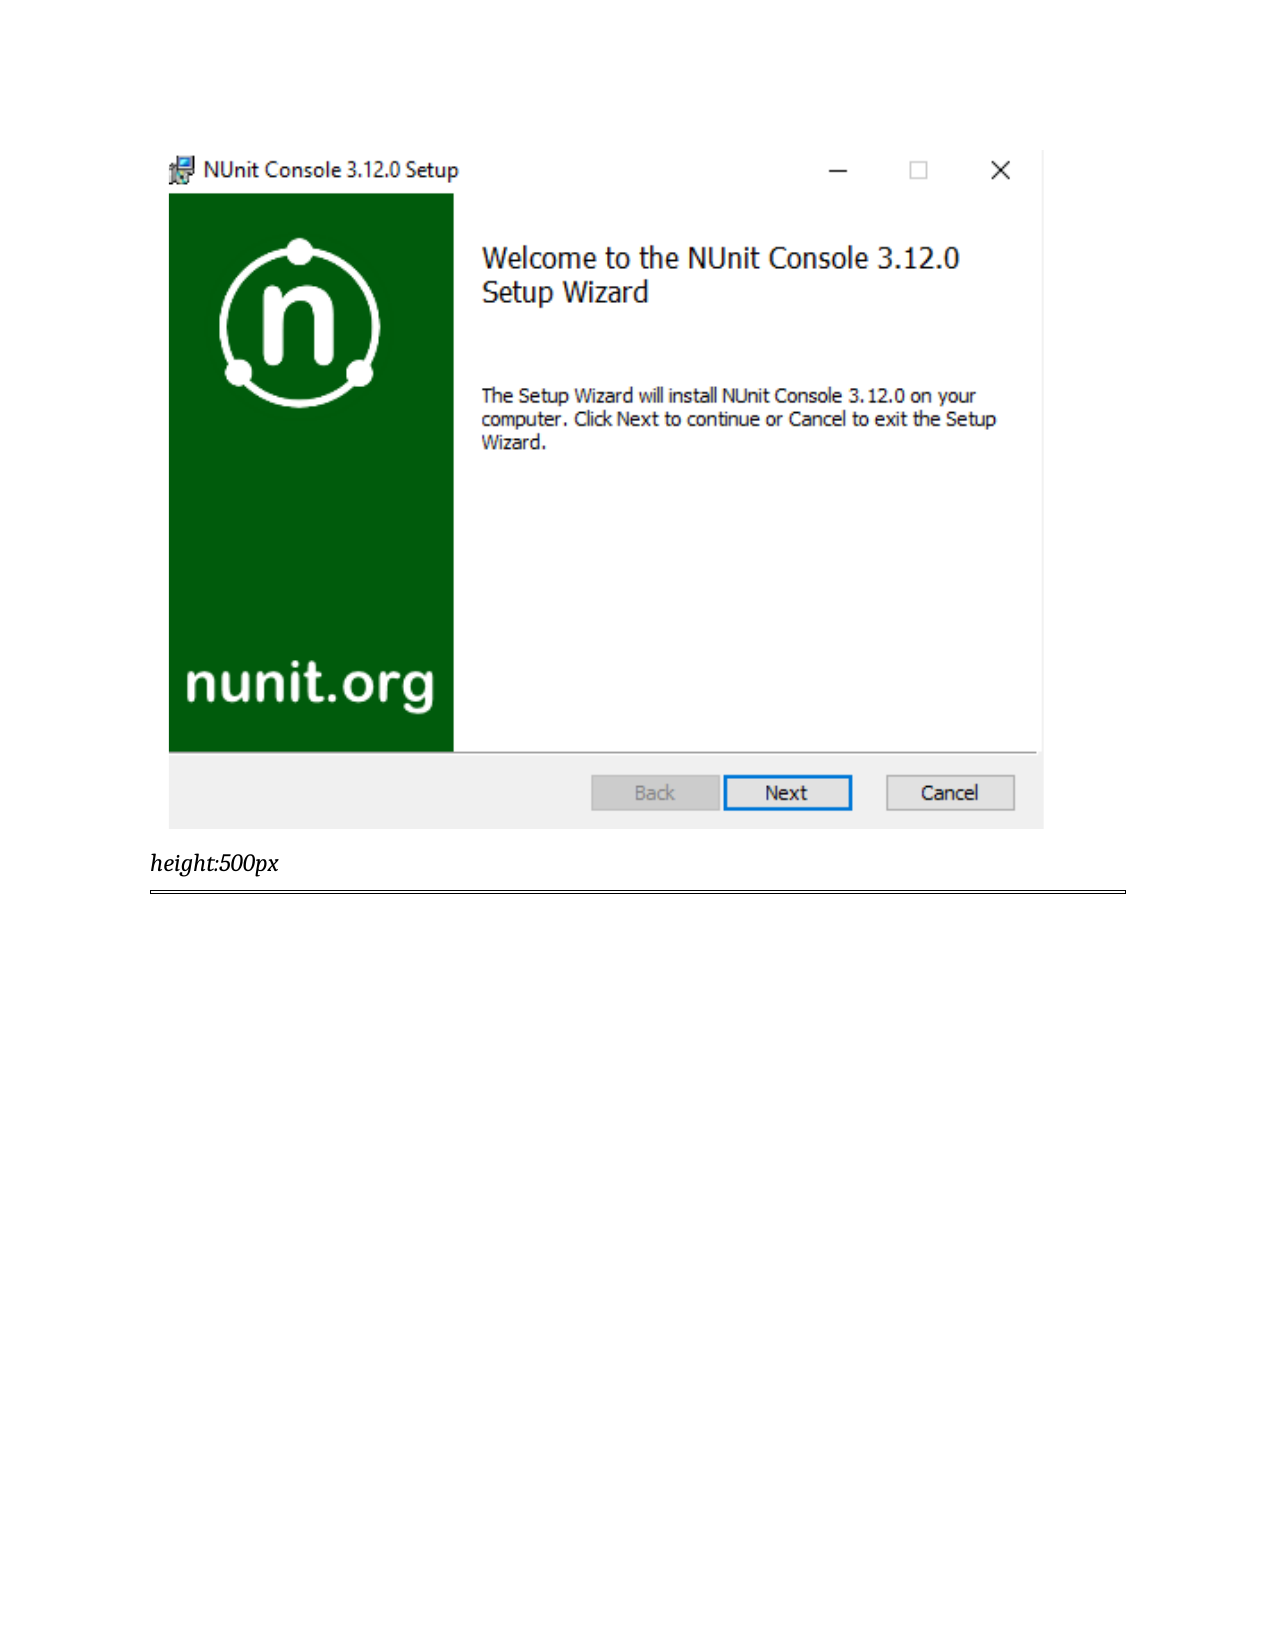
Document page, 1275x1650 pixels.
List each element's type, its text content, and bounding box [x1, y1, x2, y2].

picture [168, 150, 1044, 829]
text height:500px [150, 849, 1125, 878]
